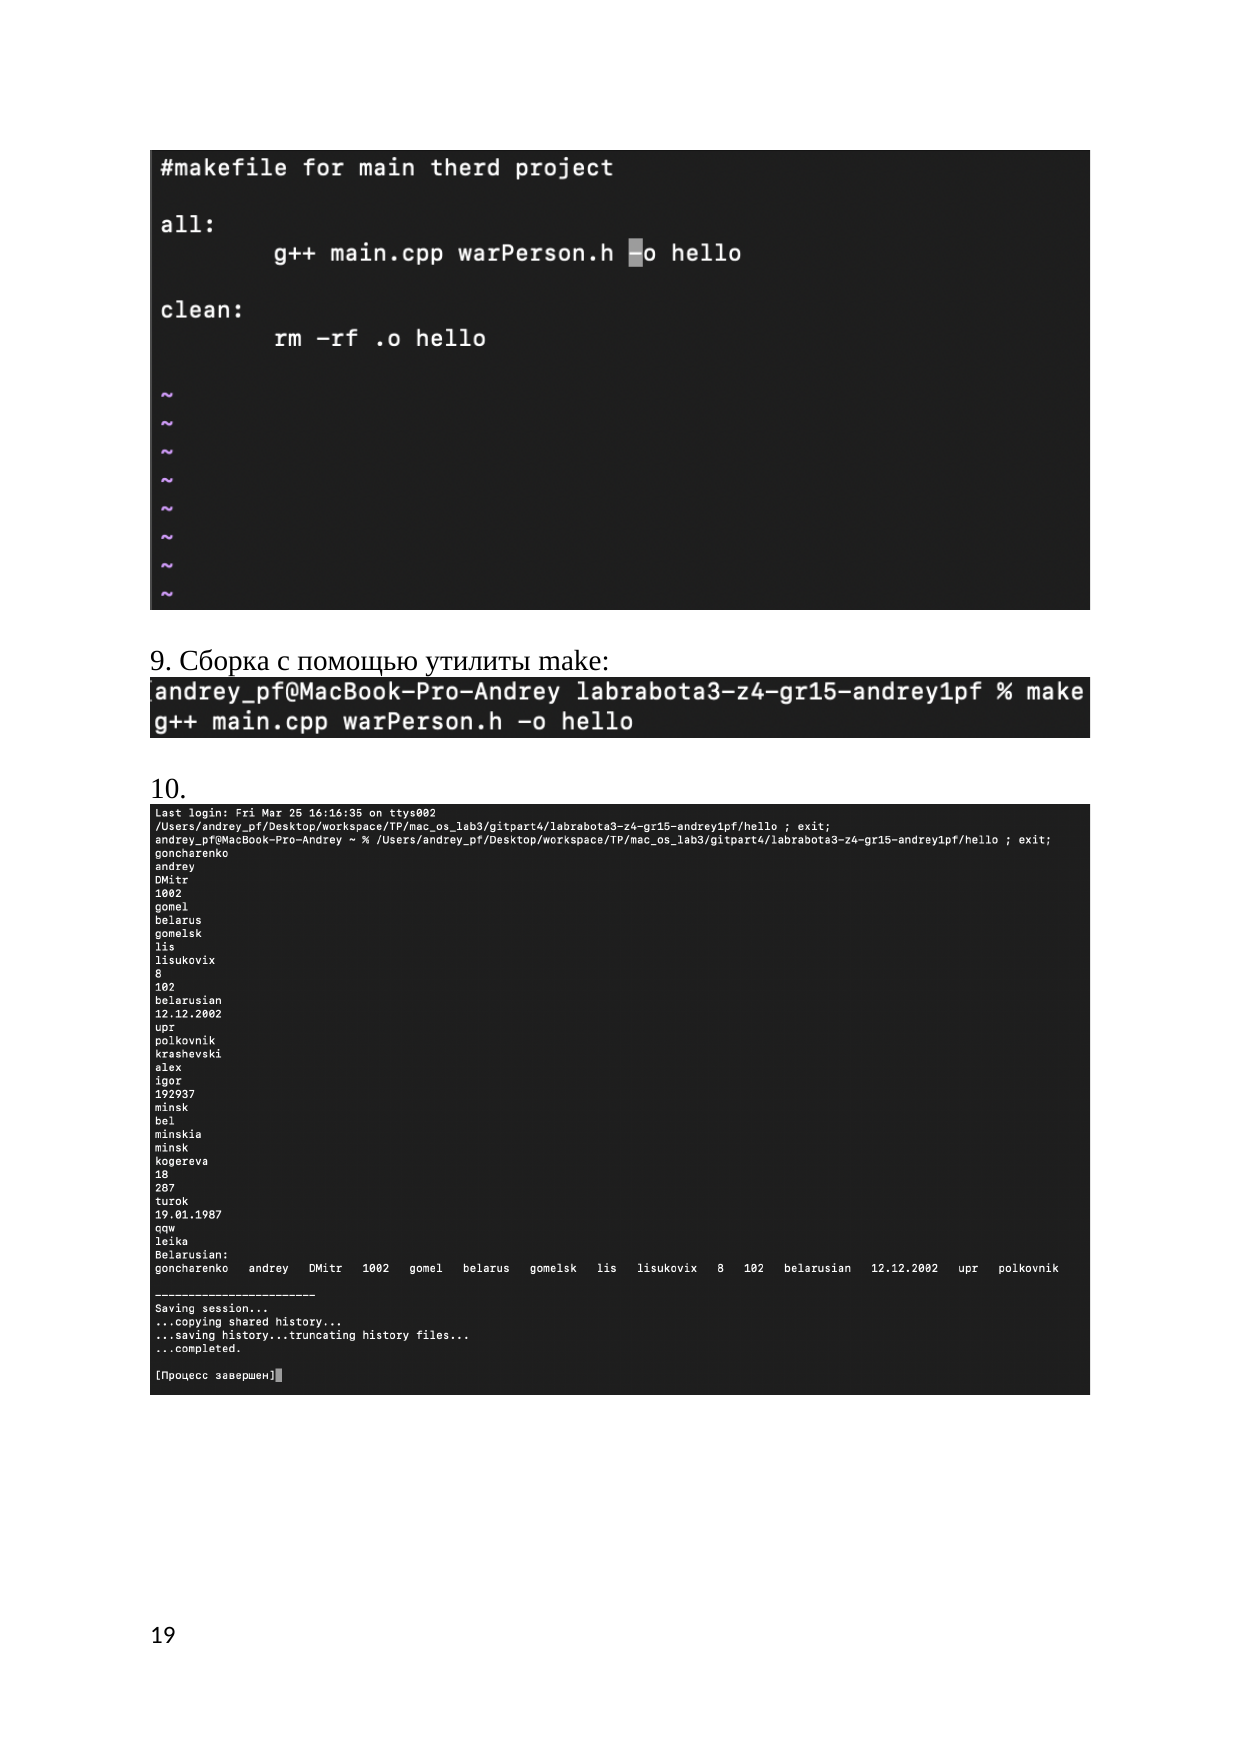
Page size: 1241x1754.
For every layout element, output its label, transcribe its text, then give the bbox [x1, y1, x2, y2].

picture [150, 677, 1091, 738]
text 10. [150, 771, 1090, 804]
text 9. Сборка с помощью утилиты make: [150, 643, 1090, 677]
picture [150, 150, 1091, 610]
picture [150, 804, 1091, 1395]
